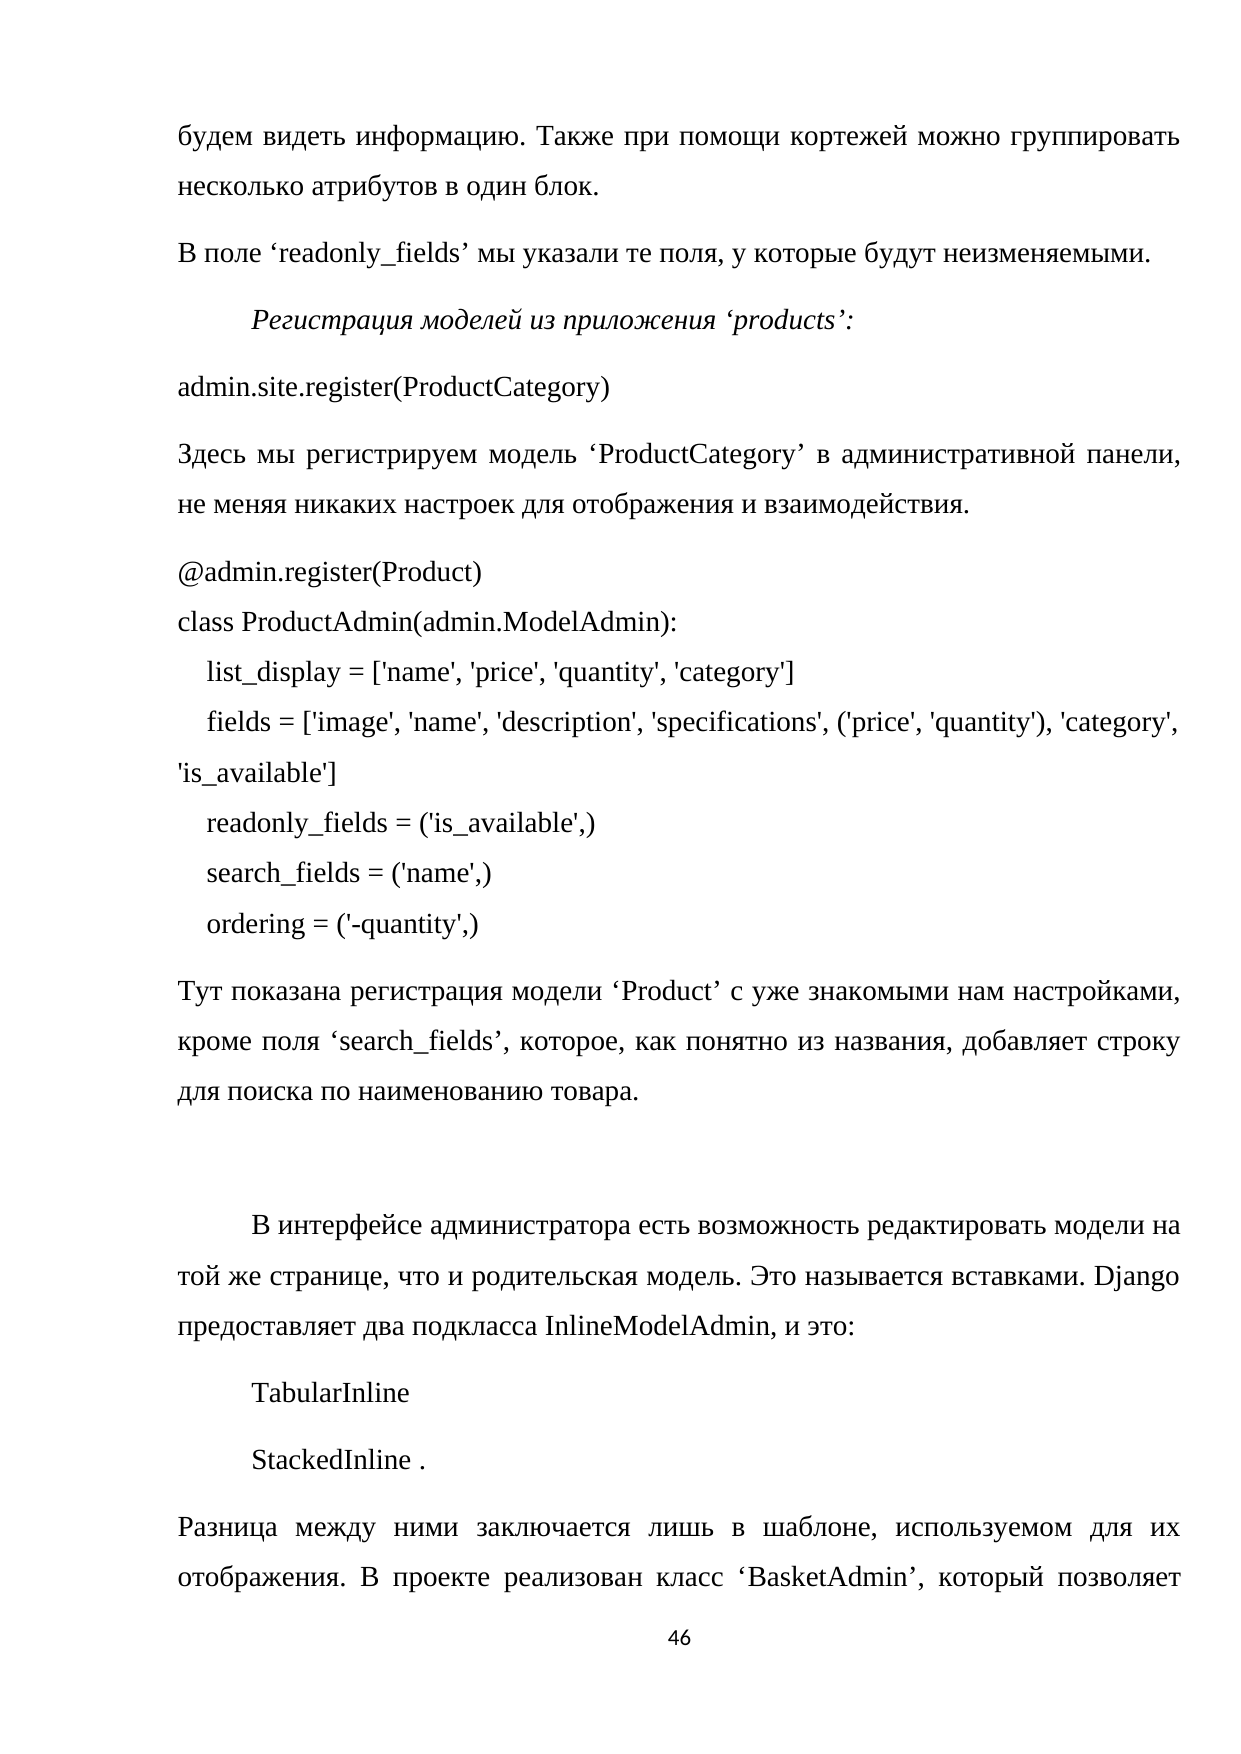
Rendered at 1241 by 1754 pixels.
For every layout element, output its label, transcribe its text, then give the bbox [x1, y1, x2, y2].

text Тут показана регистрация модели ‘Product’ с уже знакомыми нам настройками, кроме поля ‘search_fields’, которое, как понятно из названия, добавляет строку для поиска по наименованию товара. [177, 973, 1181, 1107]
text StackedInline . [177, 1442, 1181, 1476]
text В интерфейсе администратора есть возможность редактировать модели на той же странице, что и родительская модель. Это называется вставками. Django предоставляет два подкласса InlineModelAdmin, и это: [177, 1207, 1181, 1342]
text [177, 1509, 1181, 1593]
text В поле ‘readonly_fields’ мы указали те поля, у которые будут неизменяемыми. [177, 235, 1181, 269]
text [177, 118, 1181, 202]
text admin.site.register(ProductCategory) [177, 369, 1181, 403]
text Здесь мы регистрируем модель ‘ProductCategory’ в административной панели, не меняя никаких настроек для отображения и взаимодействия. [177, 436, 1181, 520]
text @admin.register(Product) class ProductAdmin(admin.ModelAdmin): list_display = ['name', 'price', 'quantity', 'category'] fields = ['image', 'name', 'description', 'specifications', ('price', 'quantity'), 'category', 'is_available'] readonly_fields = ('is_available',) search_fields = ('name',) ordering = ('-quantity',) [177, 554, 1181, 939]
text TabularInline [177, 1375, 1181, 1408]
text Регистрация моделей из приложения ‘products’: [177, 302, 1181, 336]
